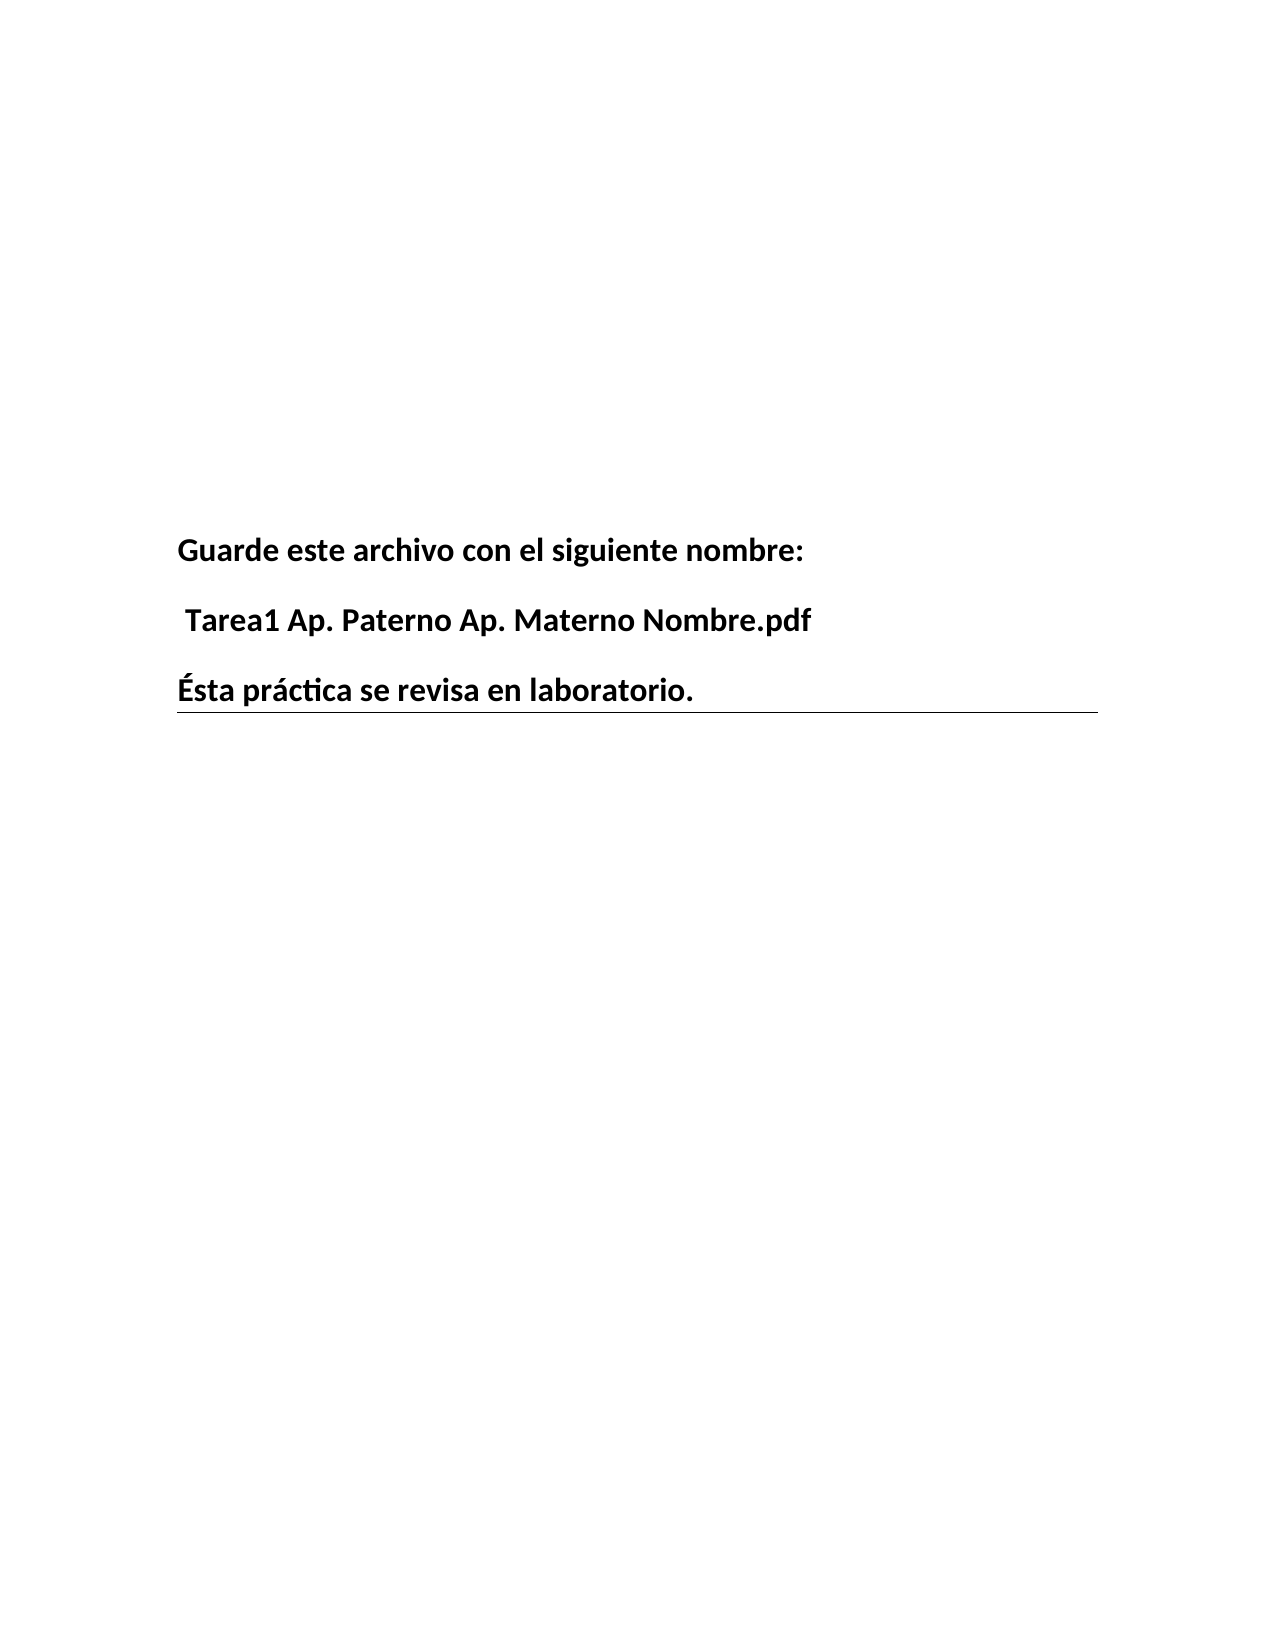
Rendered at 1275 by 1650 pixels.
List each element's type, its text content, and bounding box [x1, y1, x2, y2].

text Ésta práctica se revisa en laboratorio. [177, 669, 1098, 712]
text Guarde este archivo con el siguiente nombre: [177, 529, 1098, 569]
text Tarea1 Ap. Paterno Ap. Materno Nombre.pdf [177, 599, 1098, 639]
